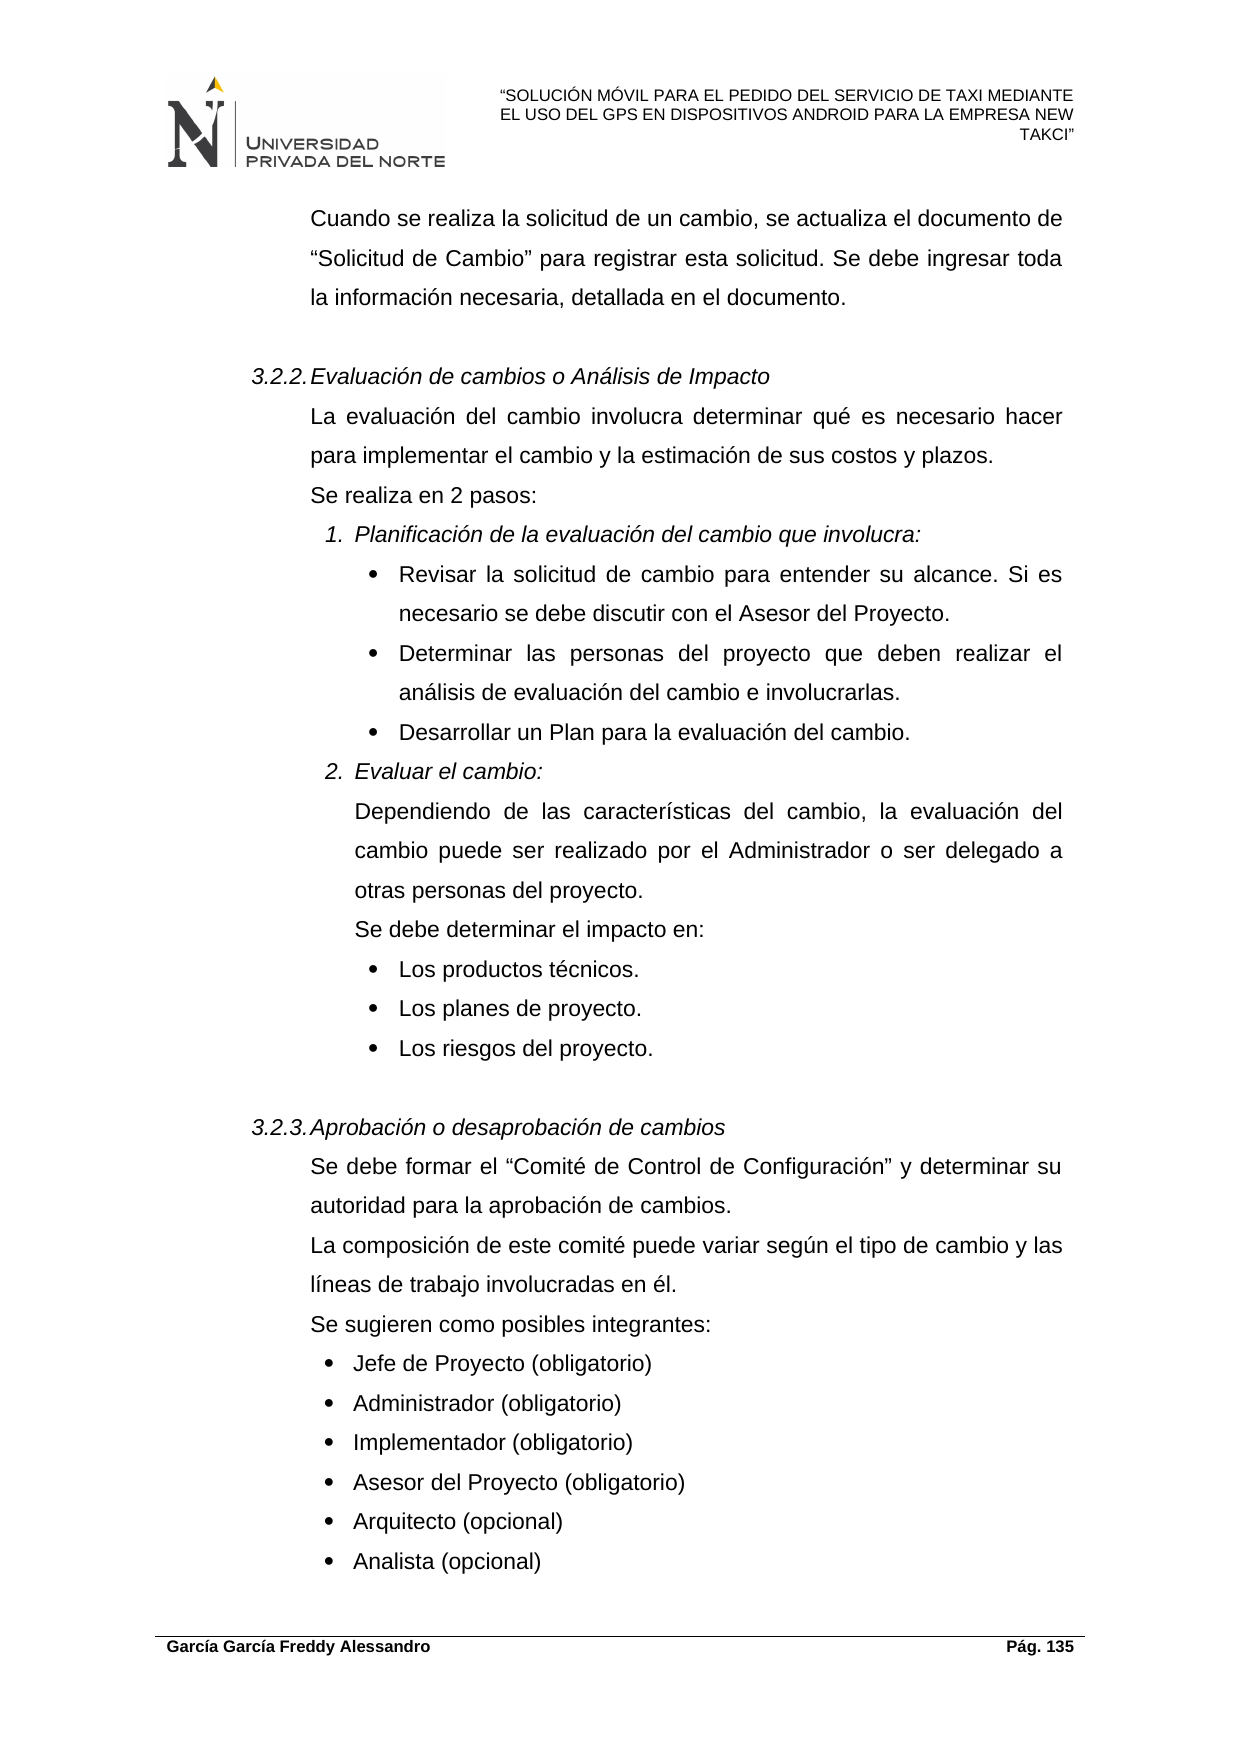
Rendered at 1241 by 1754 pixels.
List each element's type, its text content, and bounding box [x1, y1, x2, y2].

picture [166, 73, 447, 169]
list Analista (opcional) [325, 1548, 1063, 1574]
list Evaluar el cambio: [325, 758, 1063, 784]
text La evaluación del cambio involucra determinar qué es necesario hacer para implementar el cambio y la estimación de sus costos y plazos. [310, 403, 1063, 469]
list Implementador (obligatorio) [325, 1429, 1063, 1456]
text La composición de este comité puede variar según el tipo de cambio y las líneas de trabajo involucradas en él. [310, 1232, 1063, 1298]
list Jefe de Proyecto (obligatorio) [325, 1350, 1063, 1377]
list Determinar las personas del proyecto que deben realizar el análisis de evaluación del cambio e involucrarlas. [369, 640, 1063, 706]
text Se debe determinar el impacto en: [354, 916, 1063, 942]
list Los planes de proyecto. [369, 995, 1063, 1021]
list Revisar la solicitud de cambio para entender su alcance. Si es necesario se debe discutir con el Asesor del Proyecto. [369, 561, 1063, 627]
text Dependiendo de las características del cambio, la evaluación del cambio puede ser realizado por el Administrador o ser delegado a otras personas del proyecto. [354, 798, 1063, 903]
text Se sugieren como posibles integrantes: [310, 1311, 1063, 1337]
text Se realiza en 2 pasos: [310, 482, 1063, 508]
list Desarrollar un Plan para la evaluación del cambio. [369, 719, 1063, 745]
list Los productos técnicos. [369, 956, 1063, 982]
list Planificación de la evaluación del cambio que involucra: [325, 521, 1063, 548]
list Administrador (obligatorio) [325, 1390, 1063, 1416]
list Asesor del Proyecto (obligatorio) [325, 1469, 1063, 1495]
text Se debe formar el “Comité de Control de Configuración” y determinar su autoridad para la aprobación de cambios. [310, 1153, 1063, 1219]
text Cuando se realiza la solicitud de un cambio, se actualiza el documento de “Solicitud de Cambio” para registrar esta solicitud. Se debe ingresar toda la información necesaria, detallada en el documento. [310, 205, 1063, 311]
text Aprobación o desaprobación de cambios [251, 1113, 1063, 1140]
list Arquitecto (opcional) [325, 1508, 1063, 1534]
text Evaluación de cambios o Análisis de Impacto [251, 363, 1063, 390]
list Los riesgos del proyecto. [369, 1034, 1063, 1061]
